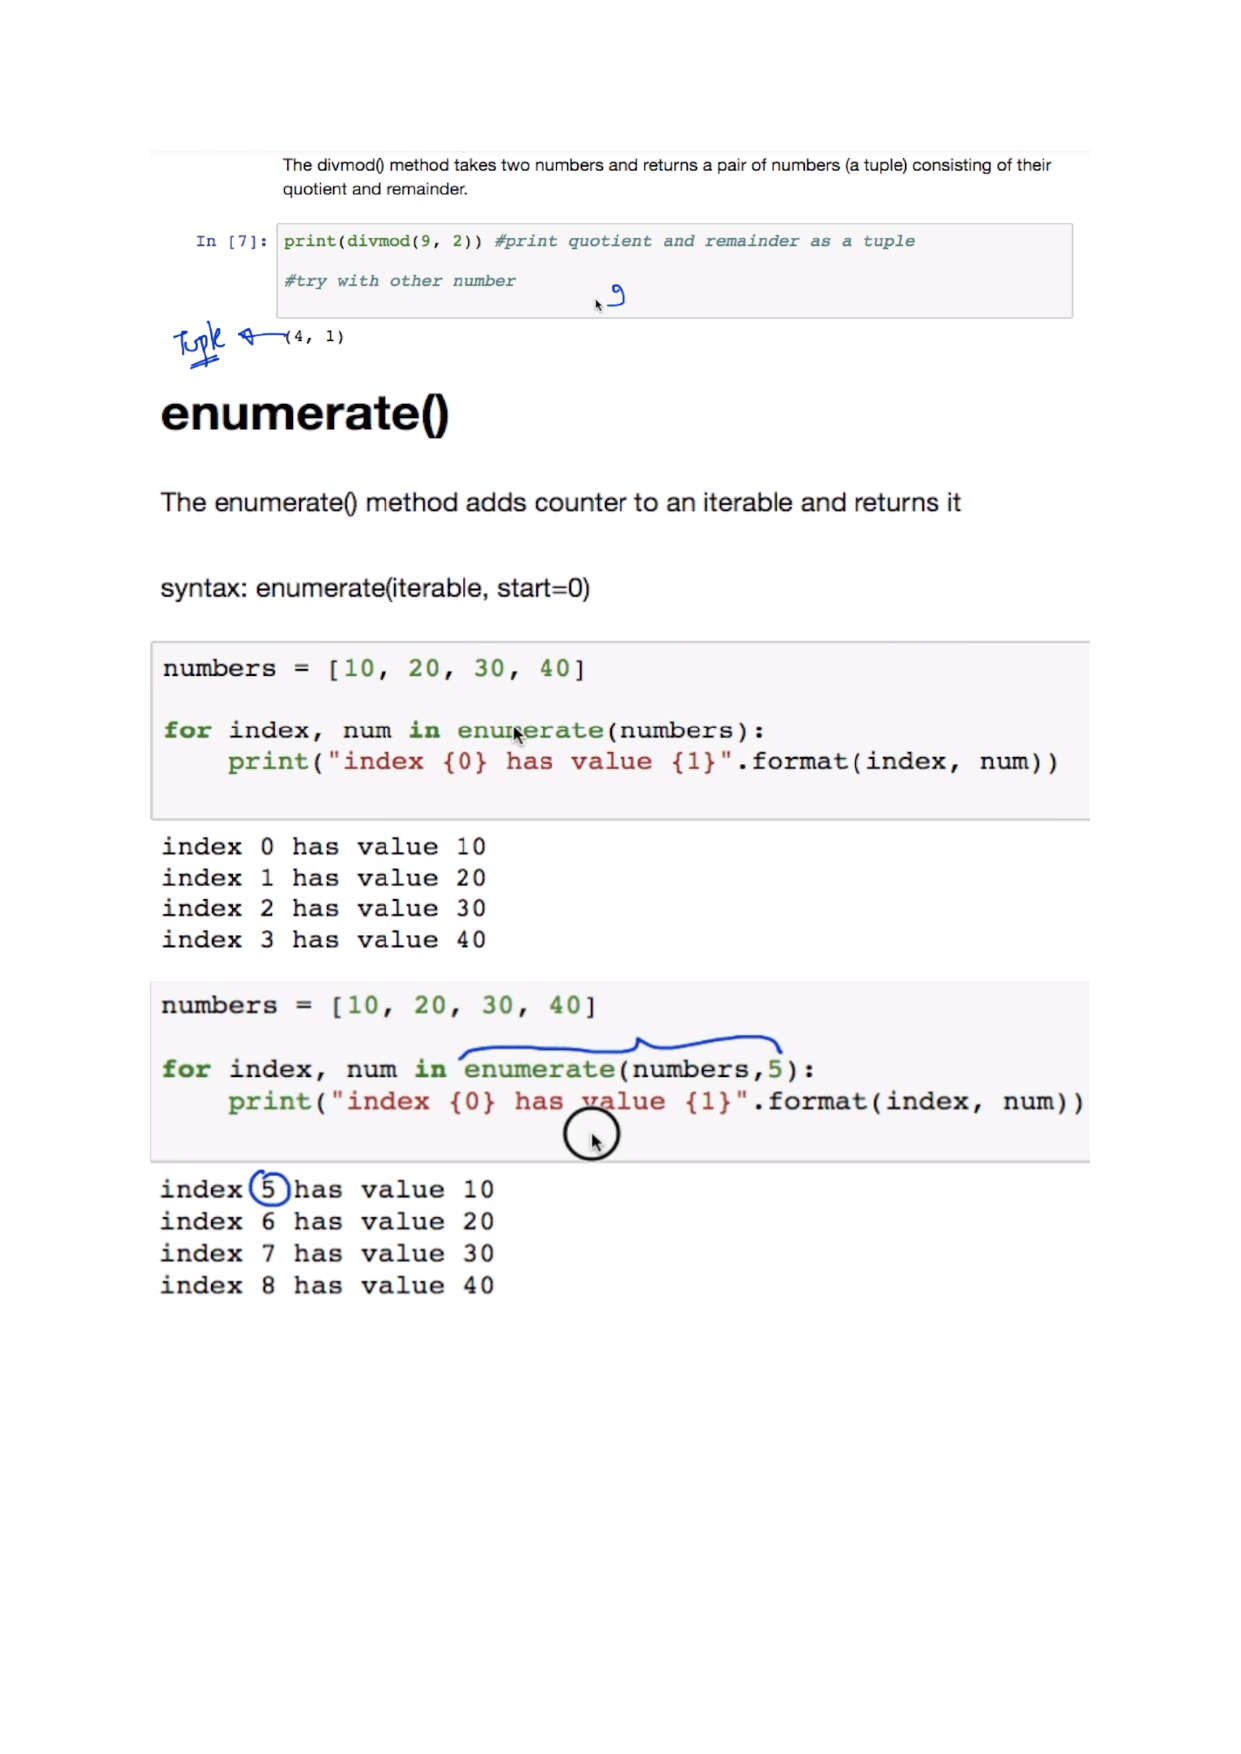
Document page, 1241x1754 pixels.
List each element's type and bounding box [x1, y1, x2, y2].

picture [150, 981, 1091, 1317]
picture [150, 150, 1091, 373]
picture [150, 391, 1091, 980]
